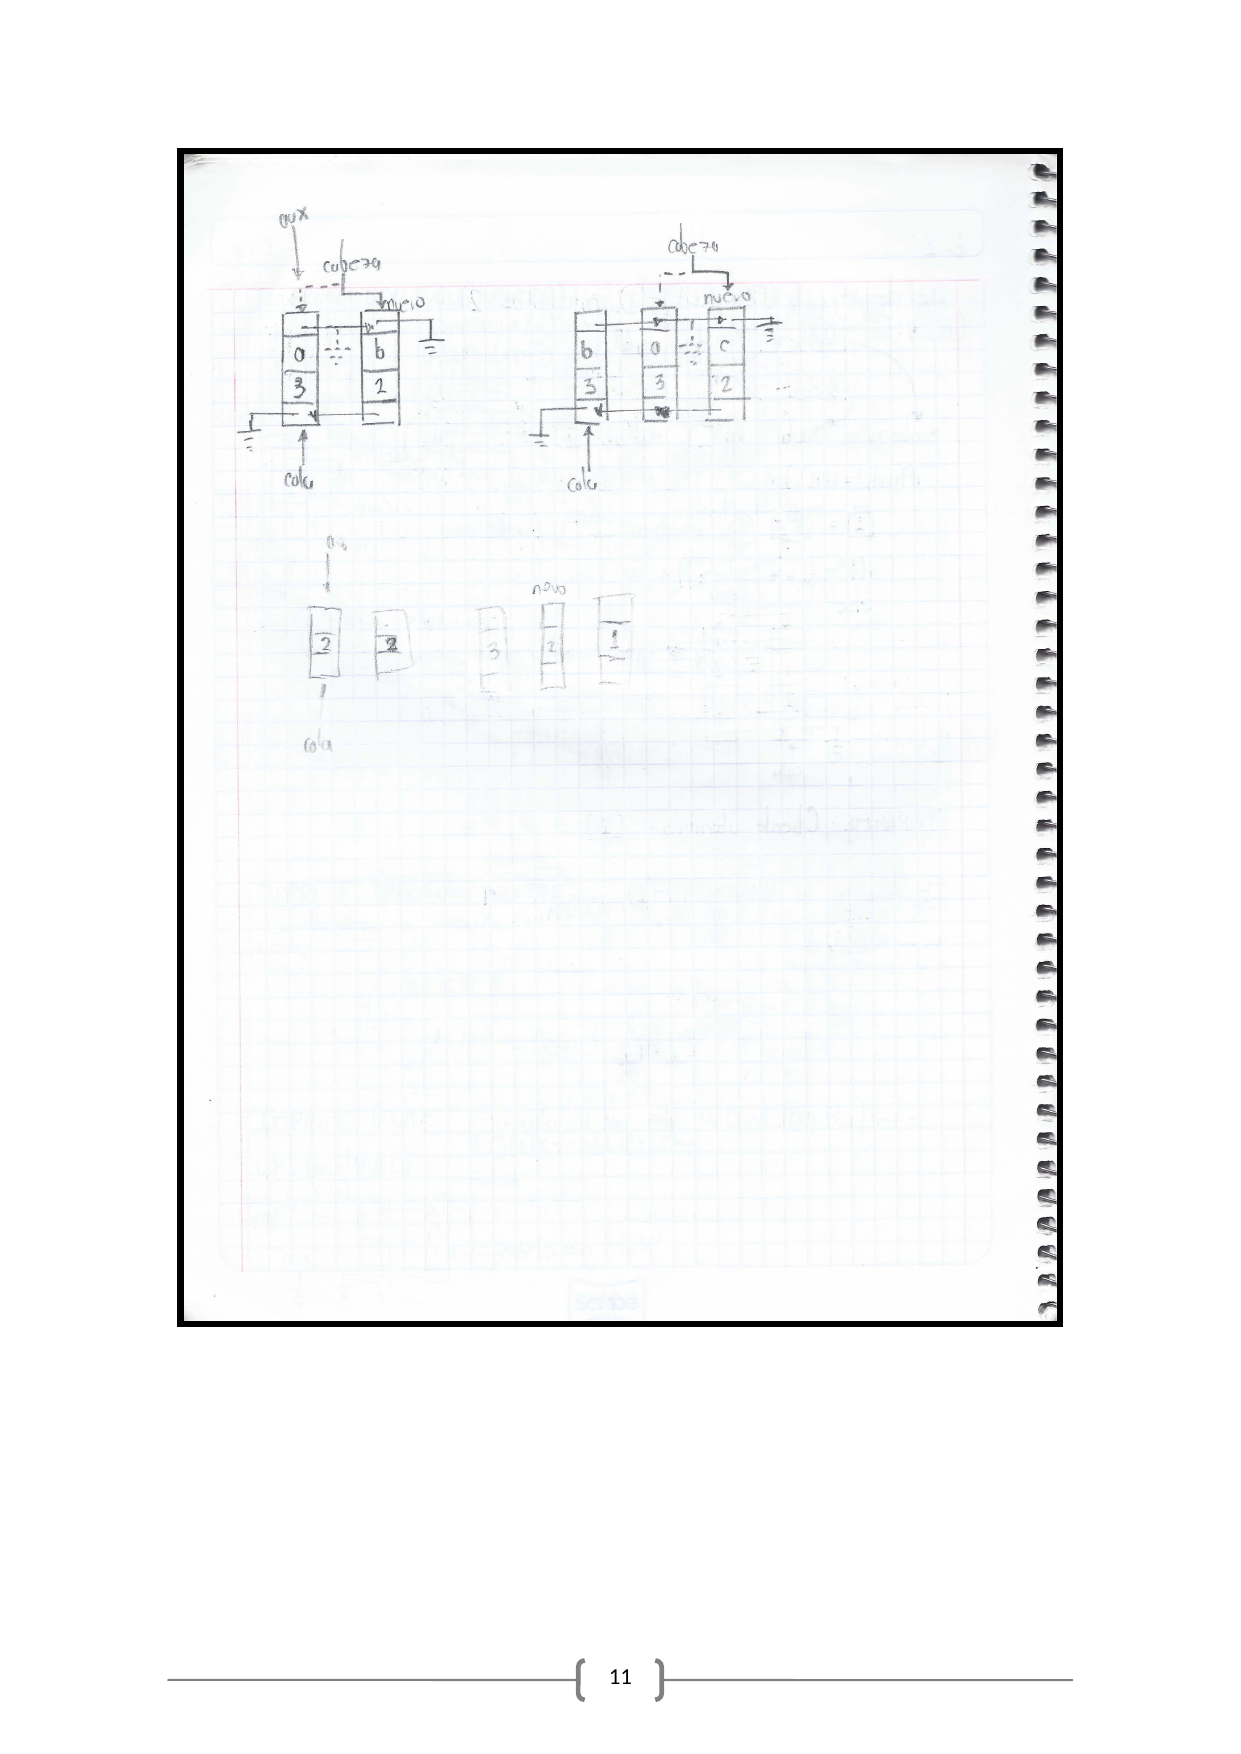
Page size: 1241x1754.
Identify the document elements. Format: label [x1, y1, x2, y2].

picture [184, 154, 1057, 1321]
